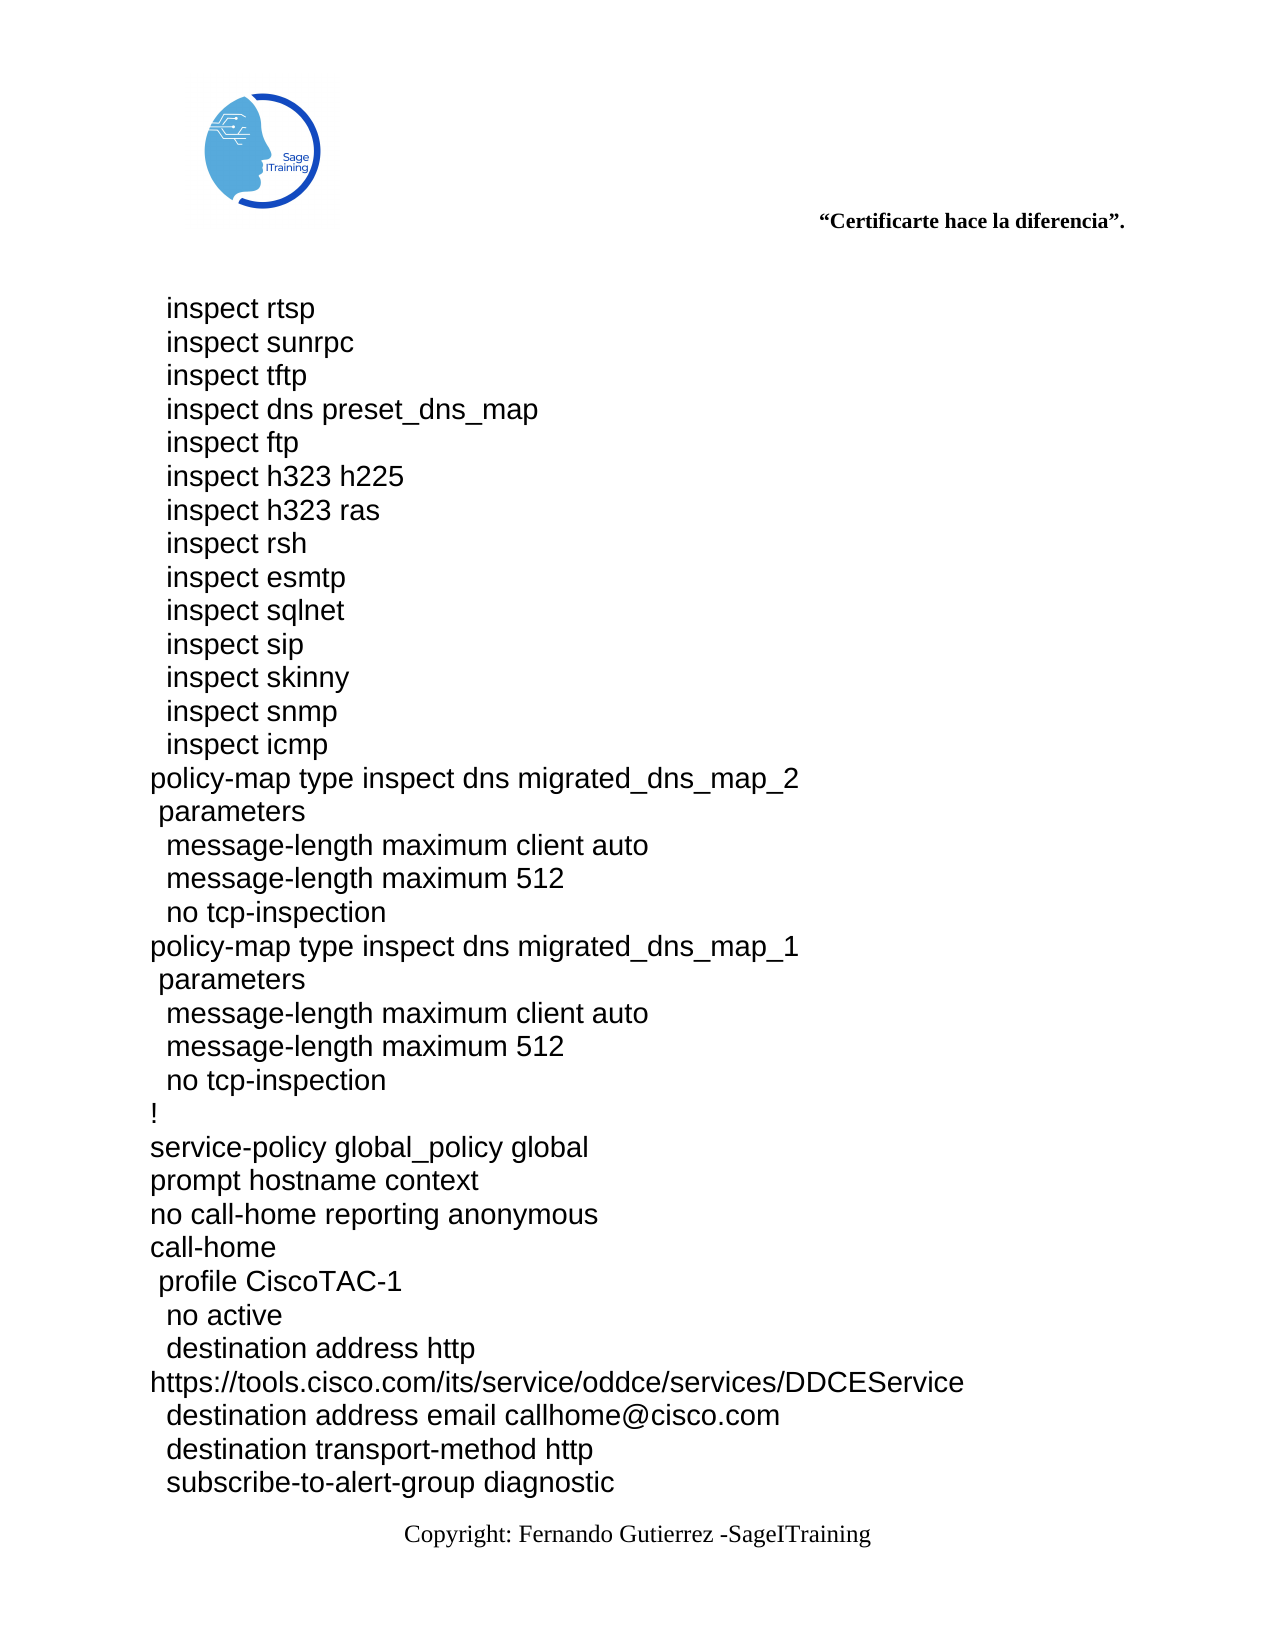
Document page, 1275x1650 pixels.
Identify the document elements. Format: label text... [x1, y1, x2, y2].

text inspect sqlnet [150, 593, 1125, 627]
text call-home [150, 1230, 1125, 1264]
text service-policy global_policy global [150, 1130, 1125, 1163]
text no tcp-inspection [150, 895, 1125, 928]
text ! [150, 1096, 1125, 1130]
text message-length maximum 512 [150, 1029, 1125, 1063]
text destination address http https://tools.cisco.com/its/service/oddce/services/DDCEService [150, 1331, 1125, 1398]
text inspect h323 h225 [150, 459, 1125, 492]
text inspect sip [150, 627, 1125, 660]
text inspect tftp [150, 358, 1125, 392]
text no tcp-inspection [150, 1063, 1125, 1096]
text inspect sunrpc [150, 325, 1125, 358]
text destination transport-method http [150, 1432, 1125, 1465]
text prompt hostname context [150, 1163, 1125, 1197]
picture [184, 73, 340, 229]
text inspect rsh [150, 526, 1125, 559]
text no call-home reporting anonymous [150, 1197, 1125, 1230]
text message-length maximum client auto [150, 996, 1125, 1029]
text inspect dns preset_dns_map [150, 392, 1125, 425]
text policy-map type inspect dns migrated_dns_map_1 [150, 928, 1125, 962]
text inspect skinny [150, 660, 1125, 694]
text inspect esmtp [150, 559, 1125, 593]
text inspect ftp [150, 425, 1125, 459]
text message-length maximum 512 [150, 861, 1125, 895]
text policy-map type inspect dns migrated_dns_map_2 [150, 761, 1125, 794]
text destination address email callhome@cisco.com [150, 1398, 1125, 1432]
text parameters [150, 794, 1125, 828]
text inspect icmp [150, 727, 1125, 761]
text profile CiscoTAC-1 [150, 1264, 1125, 1297]
text inspect h323 ras [150, 492, 1125, 526]
text inspect rtsp [150, 291, 1125, 325]
text no active [150, 1297, 1125, 1331]
text inspect snmp [150, 694, 1125, 727]
text message-length maximum client auto [150, 828, 1125, 861]
text parameters [150, 962, 1125, 996]
text subscribe-to-alert-group diagnostic [150, 1465, 1125, 1499]
